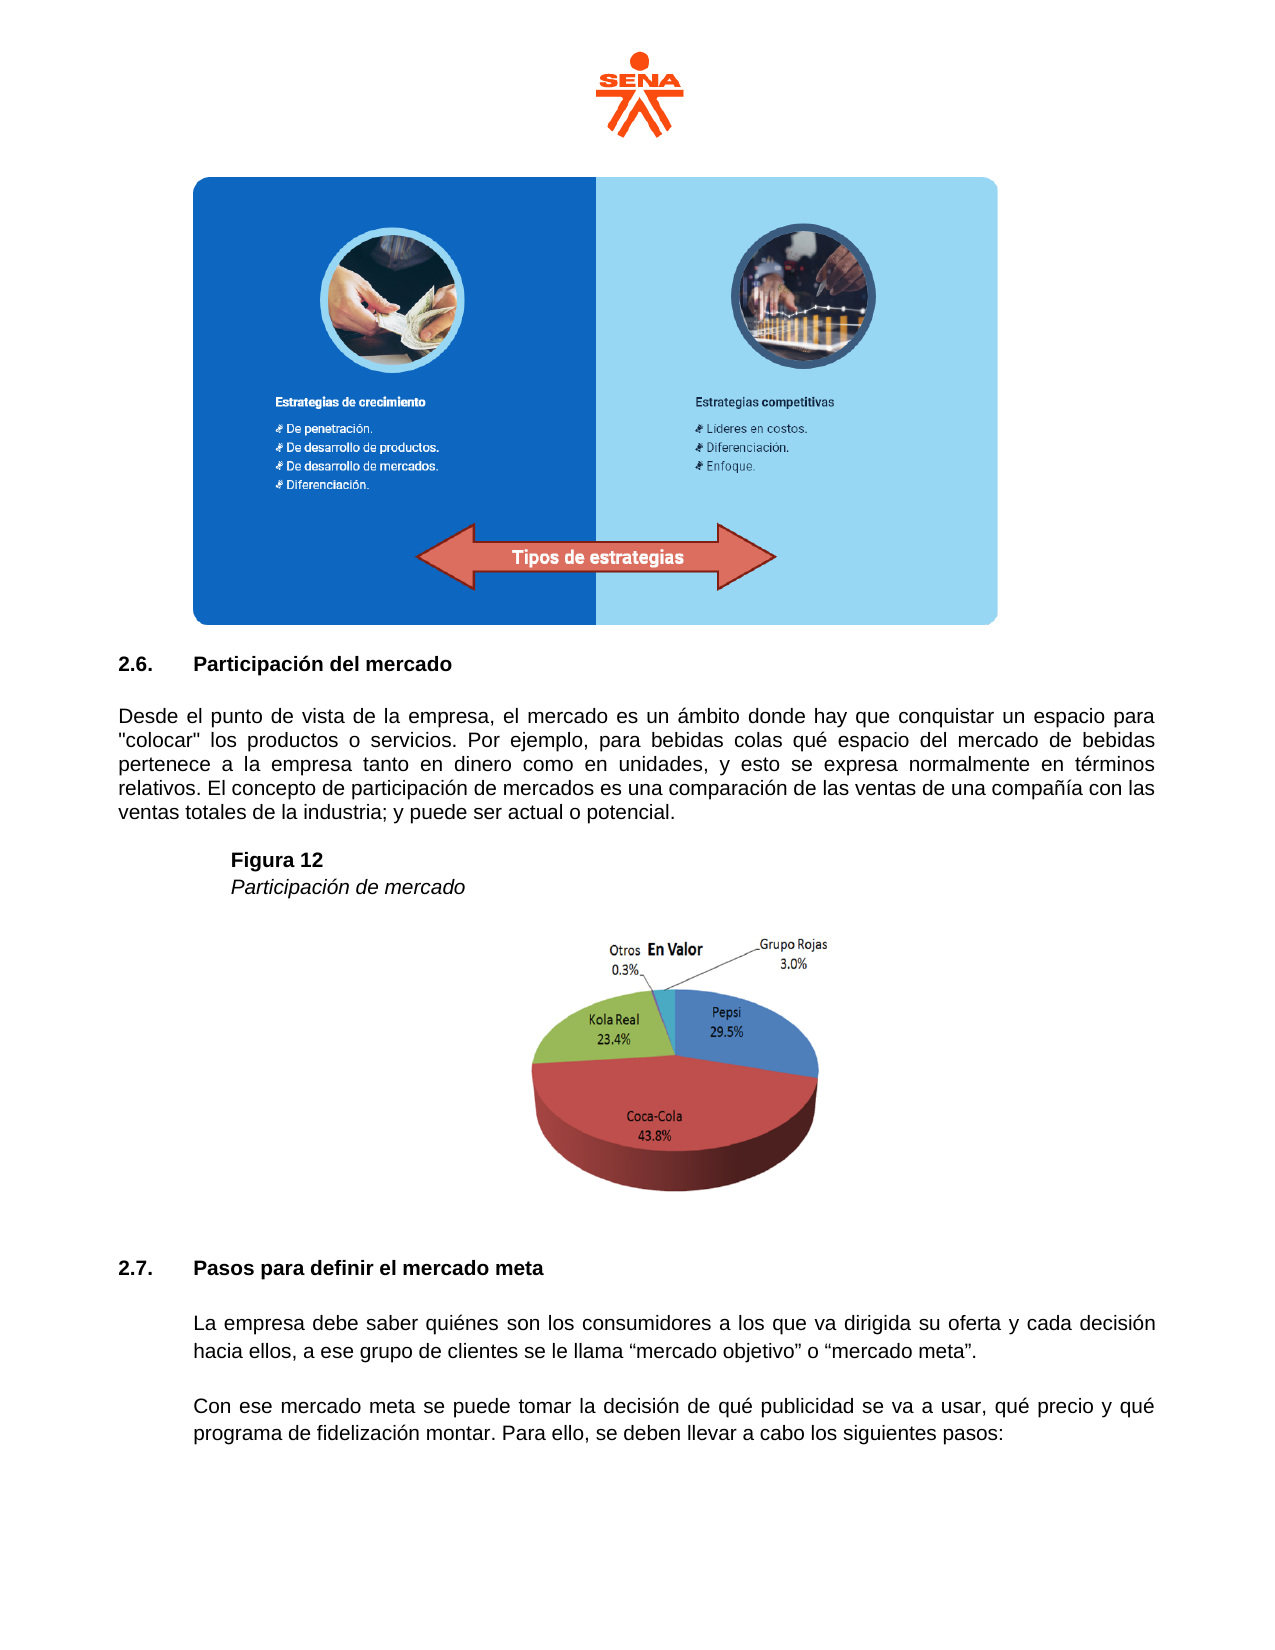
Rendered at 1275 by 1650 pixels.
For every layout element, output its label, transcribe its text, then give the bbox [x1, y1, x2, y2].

text Con ese mercado meta se puede tomar la decisión de qué publicidad se va a usar, qué precio y qué programa de fidelización montar. Para ello, se deben llevar a cabo los siguientes pasos: [193, 1393, 1157, 1445]
picture [493, 930, 857, 1220]
text Desde el punto de vista de la empresa, el mercado es un ámbito donde hay que conquistar un espacio para "colocar" los productos o servicios. Por ejemplo, para bebidas colas qué espacio del mercado de bebidas pertenece a la empresa tanto en dinero como en unidades, y esto se expresa normalmente en términos relativos. El concepto de participación de mercados es una comparación de las ventas de una compañía con las ventas totales de la industria; y puede ser actual o potencial. [118, 704, 1157, 823]
list Pasos para definir el mercado meta [118, 1256, 1157, 1280]
list Participación del mercado [118, 652, 1157, 676]
text La empresa debe saber quiénes son los consumidores a los que va dirigida su oferta y cada decisión hacia ellos, a ese grupo de clientes se le llama “mercado objetivo” o “mercado meta”. [193, 1311, 1157, 1362]
picture [585, 48, 690, 142]
text Figura 12 [231, 847, 1157, 871]
text Participación de mercado [231, 875, 1157, 899]
picture [193, 177, 998, 625]
